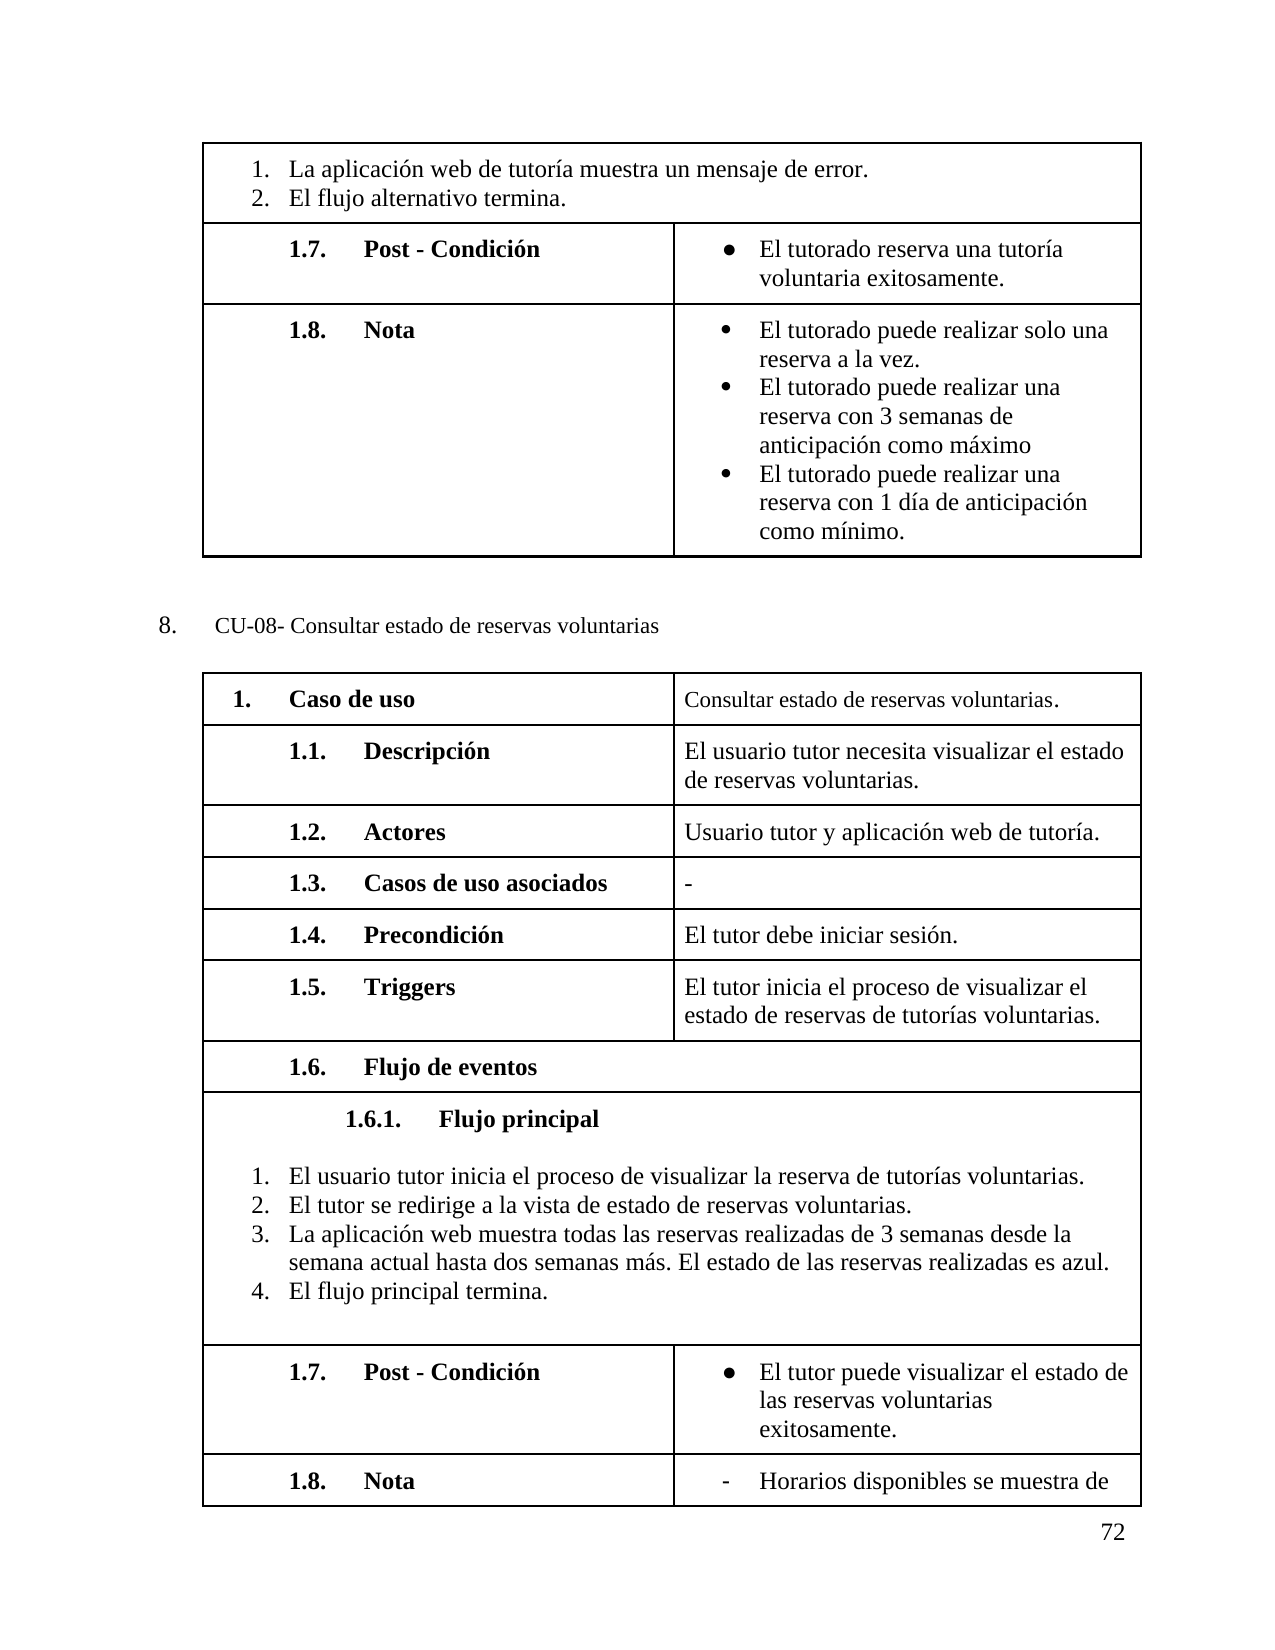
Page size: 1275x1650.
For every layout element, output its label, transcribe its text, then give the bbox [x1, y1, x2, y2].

table_cell Usuario tutor y aplicación web de tutoría. [675, 806, 1140, 856]
table_cell Actores [204, 806, 673, 856]
table_cell El tutor inicia el proceso de visualizar el estado de reservas de tutorías voluntarias. [675, 961, 1140, 1039]
table_cell Descripción [204, 726, 673, 804]
table_cell Casos de uso asociados [204, 858, 673, 907]
table_cell El tutorado reserva una tutoría voluntaria exitosamente. [675, 224, 1140, 302]
table_cell Triggers [204, 961, 673, 1039]
table_cell - [675, 858, 1140, 907]
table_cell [675, 1455, 1140, 1505]
table_cell Post - Condición [204, 1346, 673, 1453]
table_cell Flujo principal El usuario tutor inicia el proceso de visualizar la reserva de tutorías voluntarias. El tutor se redirige a la vista de estado de reservas voluntarias. La aplicación web muestra todas las reservas realizadas de 3 semanas desde la semana actual hasta dos semanas más. El estado de las reservas realizadas es azul. El flujo principal termina. [204, 1093, 1140, 1344]
table_cell Nota [204, 1455, 673, 1505]
table_header Caso de uso [204, 674, 673, 724]
table_header Consultar estado de reservas voluntarias. [675, 674, 1140, 724]
table_cell Nota [204, 305, 673, 555]
table_cell El tutor debe iniciar sesión. [675, 910, 1140, 959]
table_cell El usuario tutor necesita visualizar el estado de reservas voluntarias. [675, 726, 1140, 804]
table_cell El tutorado puede realizar solo una reserva a la vez. El tutorado puede realizar una reserva con 3 semanas de anticipación como máximo El tutorado puede realizar una reserva con 1 día de anticipación como mínimo. [675, 305, 1140, 555]
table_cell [204, 144, 1140, 222]
table_cell El tutor puede visualizar el estado de las reservas voluntarias exitosamente. [675, 1346, 1140, 1453]
list CU-08- Consultar estado de reservas voluntarias [177, 610, 1194, 639]
table_cell Post - Condición [204, 224, 673, 302]
table_cell Flujo de eventos [204, 1042, 1140, 1091]
table_cell Precondición [204, 910, 673, 959]
